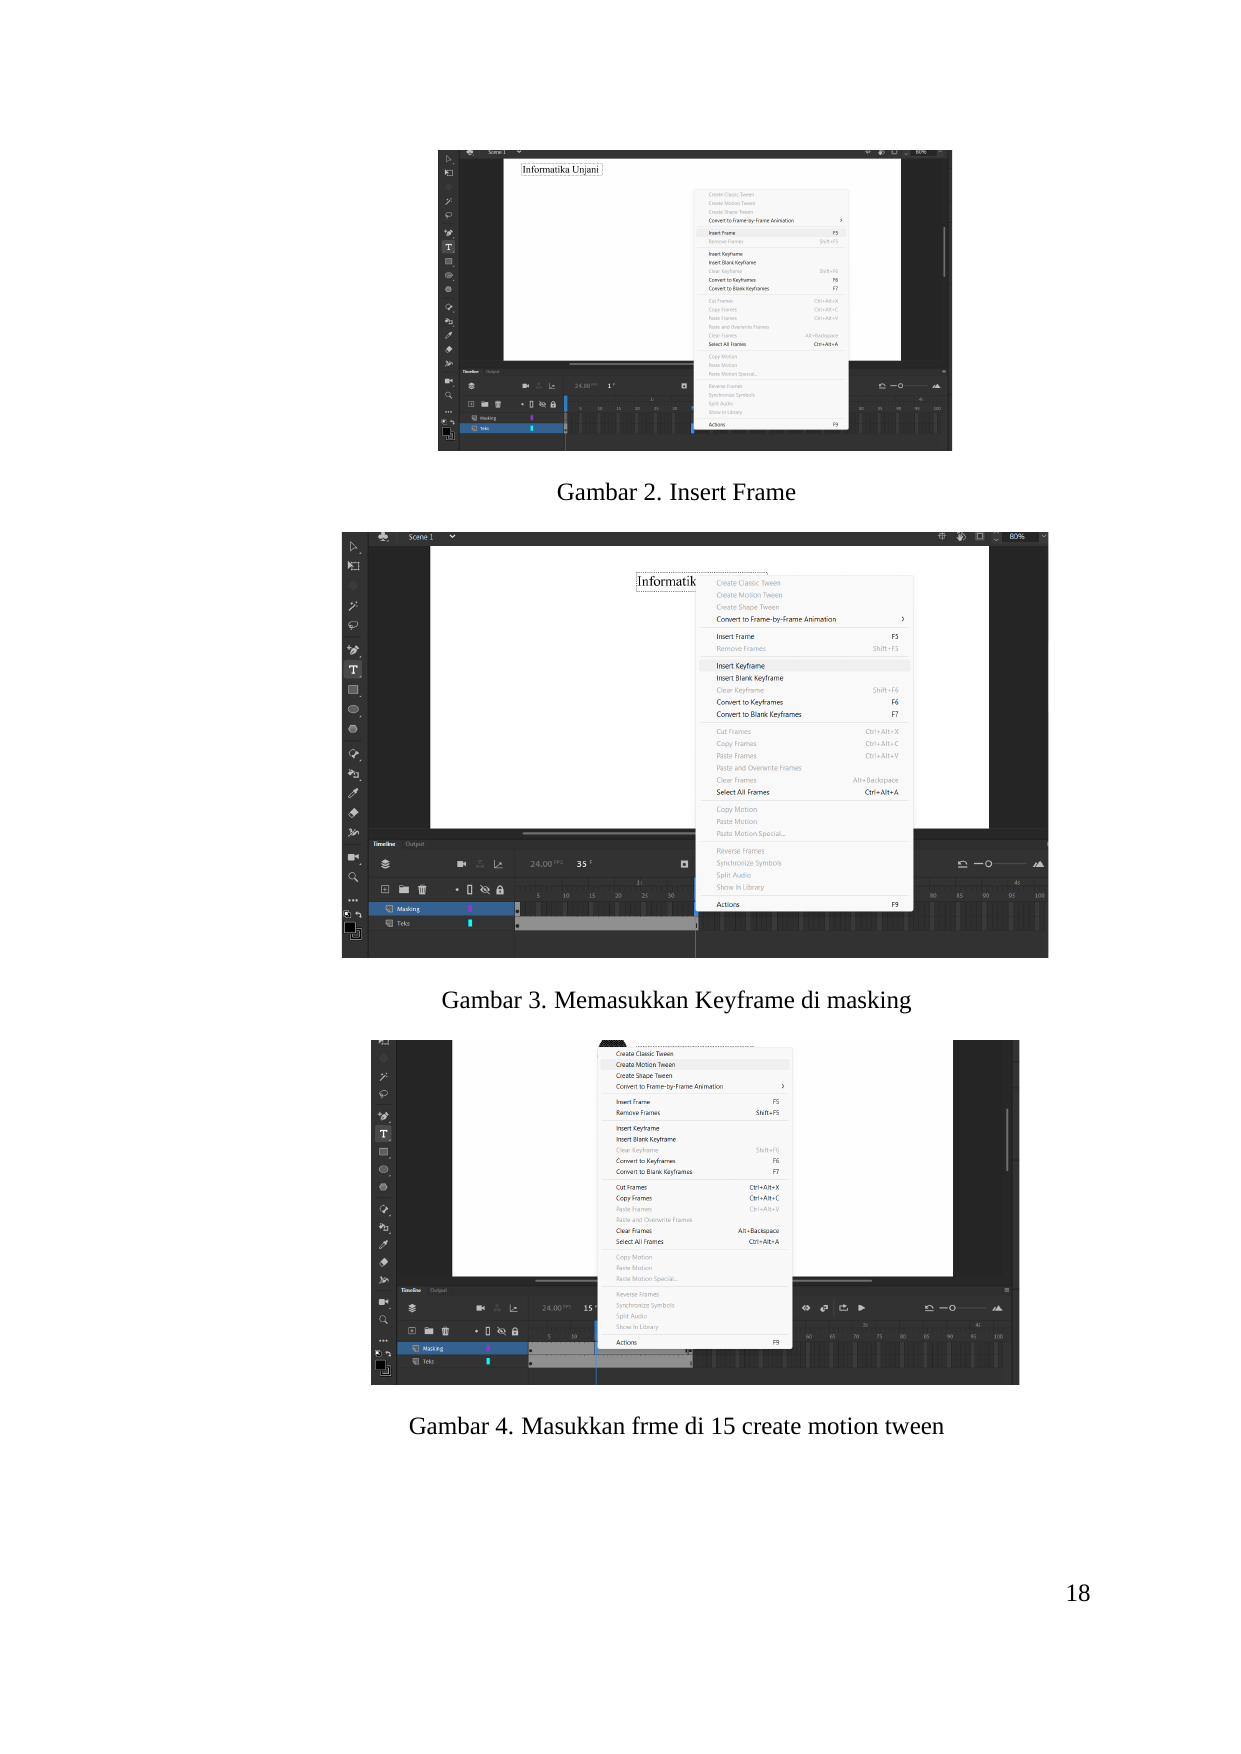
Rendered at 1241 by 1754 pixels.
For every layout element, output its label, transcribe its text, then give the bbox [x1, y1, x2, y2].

list Insert Frame [262, 477, 1090, 506]
picture [438, 150, 953, 451]
list Memasukkan Keyframe di masking [262, 985, 1090, 1013]
picture [371, 1040, 1020, 1385]
list Masukkan frme di 15 create motion tween [262, 1411, 1090, 1440]
picture [341, 532, 1049, 958]
